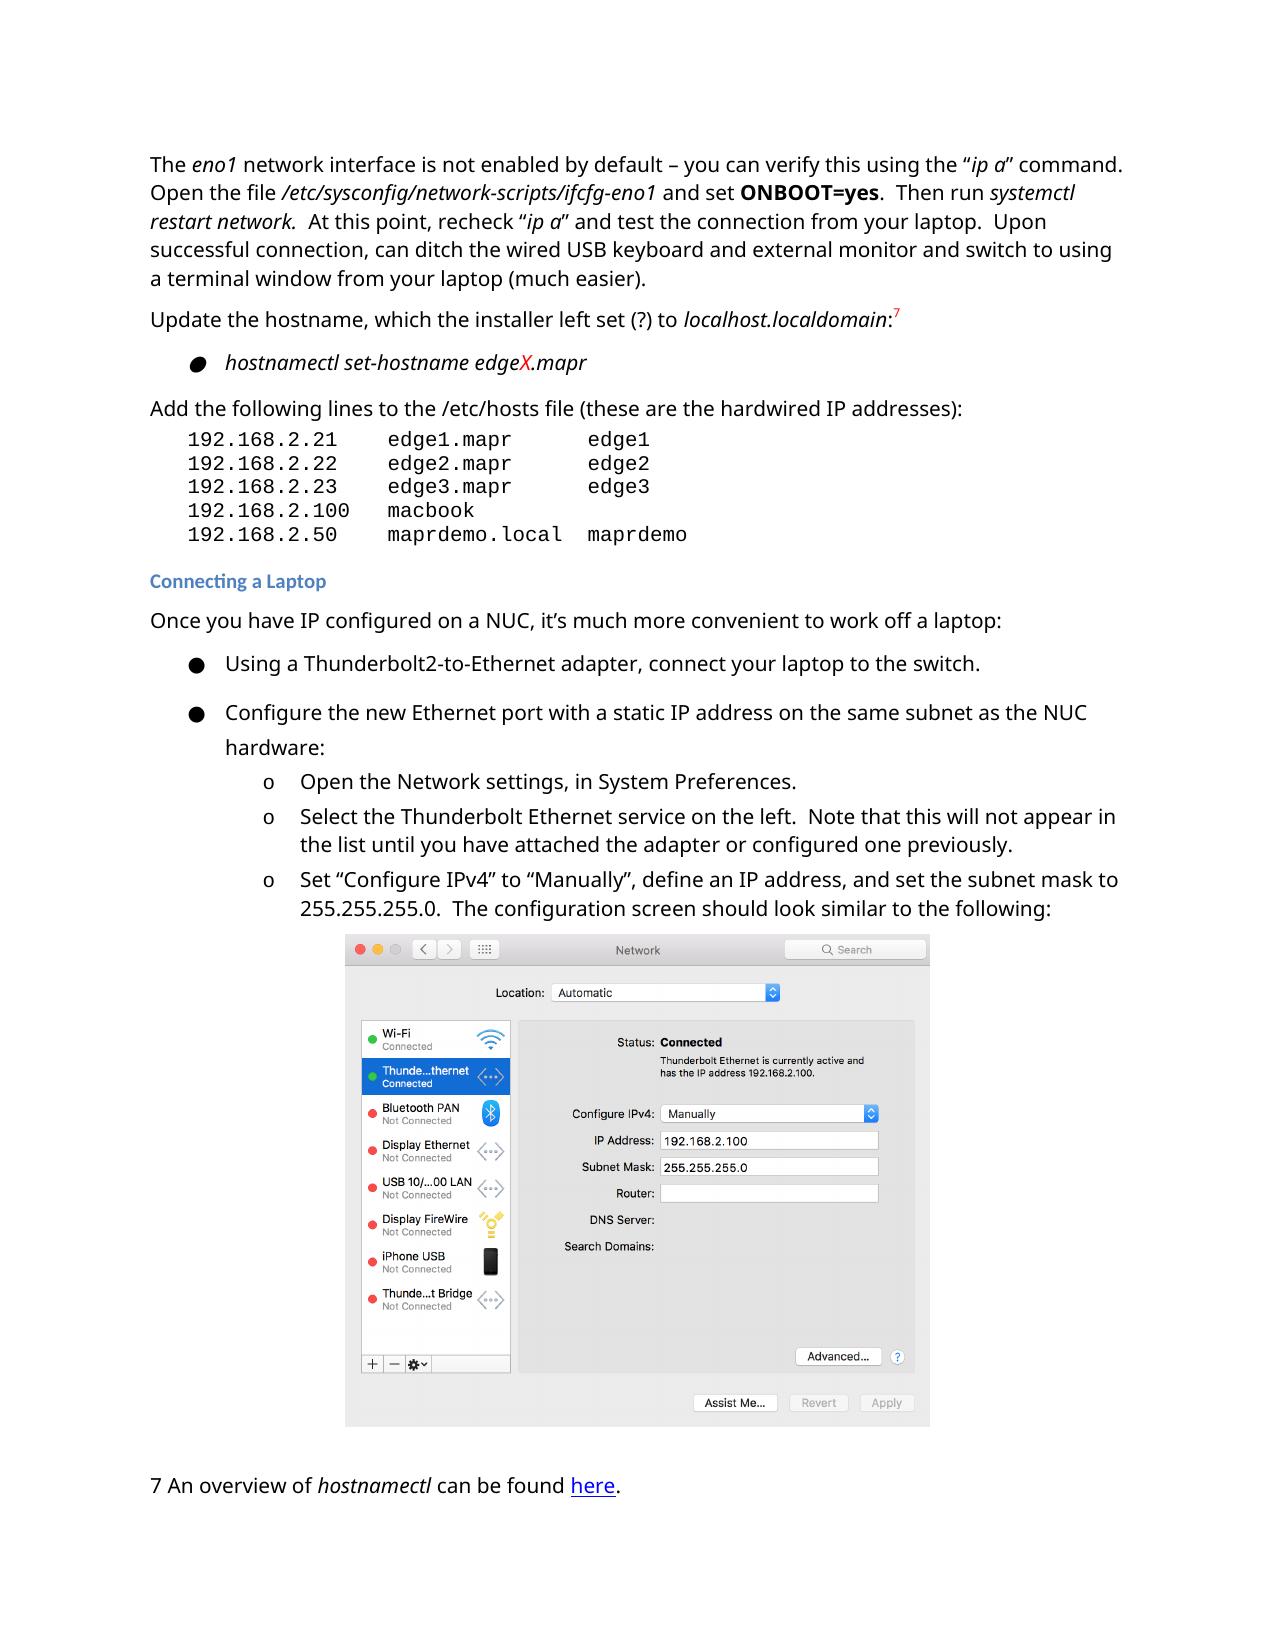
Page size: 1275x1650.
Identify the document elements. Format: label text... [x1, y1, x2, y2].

text 192.168.2.23 edge3.mapr edge3 [187, 477, 1125, 500]
list Set “Configure IPv4” to “Manually”, define an IP address, and set the subnet mask to 255.255.255.0. The configuration screen should look similar to the following: [262, 865, 1125, 922]
list Using a Thunderbolt2-to-Ethernet adapter, connect your laptop to the switch. [187, 641, 1125, 684]
picture [345, 934, 930, 1427]
text 192.168.2.21 edge1.mapr edge1 [187, 429, 1125, 453]
list Configure the new Ethernet port with a static IP address on the same subnet as the NUC hardware: [187, 690, 1125, 761]
text 192.168.2.22 edge2.mapr edge2 [187, 453, 1125, 477]
text Update the hostname, which the installer left set (?) to localhost.localdomain: [150, 305, 1125, 333]
text Once you have IP configured on a NUC, it’s much more convenient to work off a laptop: [150, 606, 1125, 635]
subtitle Connecting a Laptop [150, 568, 1125, 594]
text 192.168.2.50 maprdemo.local maprdemo [187, 524, 1125, 547]
list hostnamectl set-hostname edgeX.mapr [187, 339, 1125, 382]
text 192.168.2.100 macbook [187, 500, 1125, 524]
list Select the Thunderbolt Ethernet service on the left. Note that this will not appear in the list until you have attached the adapter or configured one previously. [262, 802, 1125, 859]
text The eno1 network interface is not enabled by default – you can verify this using the “ip a” command. Open the file /etc/sysconfig/network-scripts/ifcfg-eno1 and set ONBOOT=yes. Then run systemctl restart network. At this point, recheck “ip a” and test the connection from your laptop. Upon successful connection, can ditch the wired USB keyboard and external monitor and switch to using a terminal window from your laptop (much easier). [150, 150, 1125, 292]
text Add the following lines to the /etc/hosts file (these are the hardwired IP addresses): [150, 394, 1125, 423]
list Open the Network settings, in System Preferences. [262, 767, 1125, 796]
